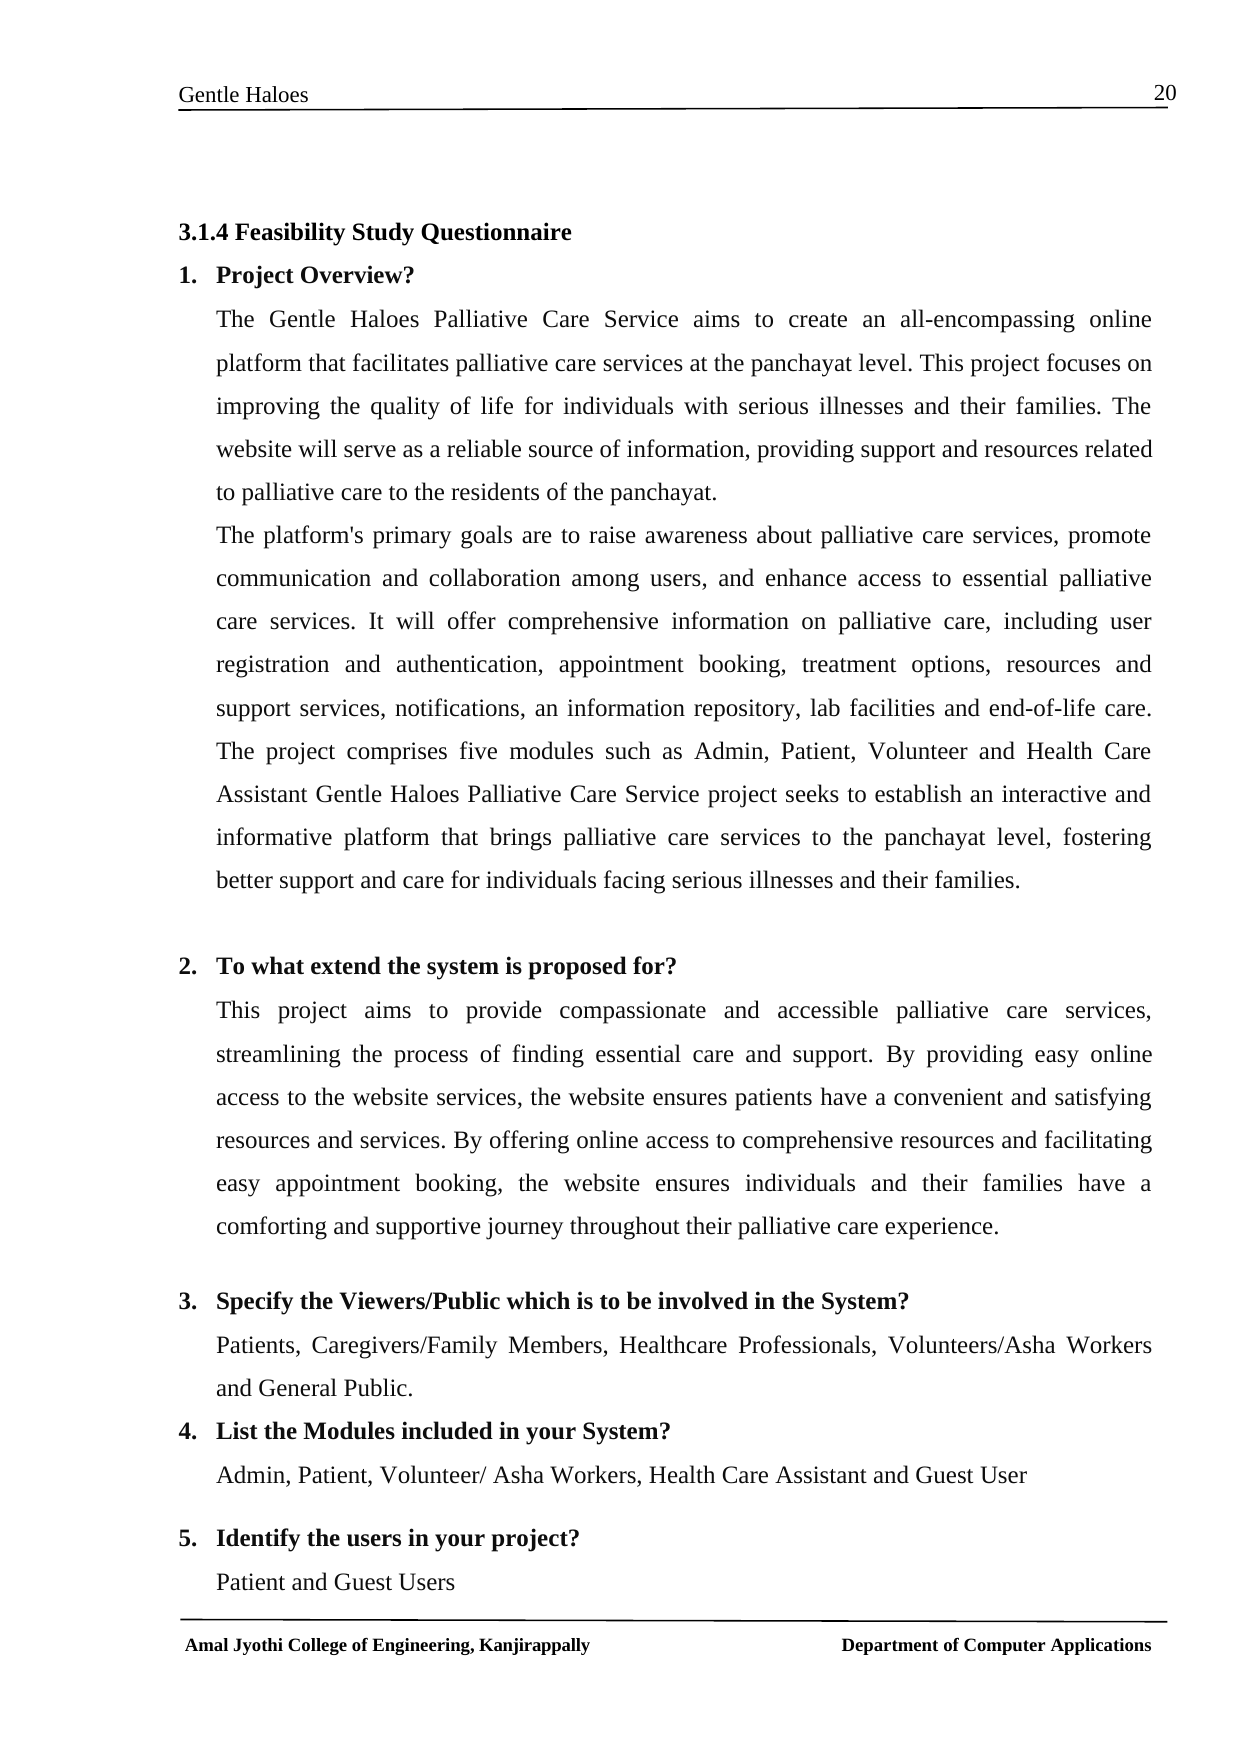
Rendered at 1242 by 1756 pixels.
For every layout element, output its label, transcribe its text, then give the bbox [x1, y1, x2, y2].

text The platform's primary goals are to raise awareness about palliative care services, promote communication and collaboration among users, and enhance access to essential palliative care services. It will offer comprehensive information on palliative care, including user registration and authentication, appointment booking, treatment options, resources and support services, notifications, an information repository, lab facilities and end-of-life care. The project comprises five modules such as Admin, Patient, Volunteer and Health Care Assistant Gentle Haloes Palliative Care Service project seeks to establish an interactive and informative platform that brings palliative care services to the panchayat level, fostering better support and care for individuals facing serious illnesses and their families. [216, 520, 1153, 894]
list To what extend the system is proposed for? [178, 951, 1153, 980]
text Patient and Guest Users [178, 1567, 1153, 1596]
list Specify the Viewers/Public which is to be involved in the System? [178, 1286, 1153, 1314]
list Identify the users in your project? [178, 1523, 1153, 1552]
text Patients, Caregivers/Family Members, Healthcare Professionals, Volunteers/Asha Workers and General Public. [216, 1330, 1153, 1402]
text This project aims to provide compassionate and accessible palliative care services, streamlining the process of finding essential care and support. By providing easy online access to the website services, the website ensures patients have a convenient and satisfying resources and services. By offering online access to comprehensive resources and facilitating easy appointment booking, the website ensures individuals and their families have a comforting and supportive journey throughout their palliative care experience. [216, 996, 1153, 1240]
list List the Modules included in your System? [178, 1416, 1153, 1445]
text 3.1.4 Feasibility Study Questionnaire [178, 217, 1153, 246]
text Admin, Patient, Volunteer/ Asha Workers, Health Care Assistant and Guest User [178, 1460, 1153, 1489]
list Project Overview? [178, 261, 1153, 289]
text The Gentle Haloes Palliative Care Service aims to create an all-encompassing online platform that facilitates palliative care services at the panchayat level. This project focuses on improving the quality of life for individuals with serious illnesses and their families. The website will serve as a reliable source of information, providing support and resources related to palliative care to the residents of the panchayat. [216, 304, 1153, 506]
